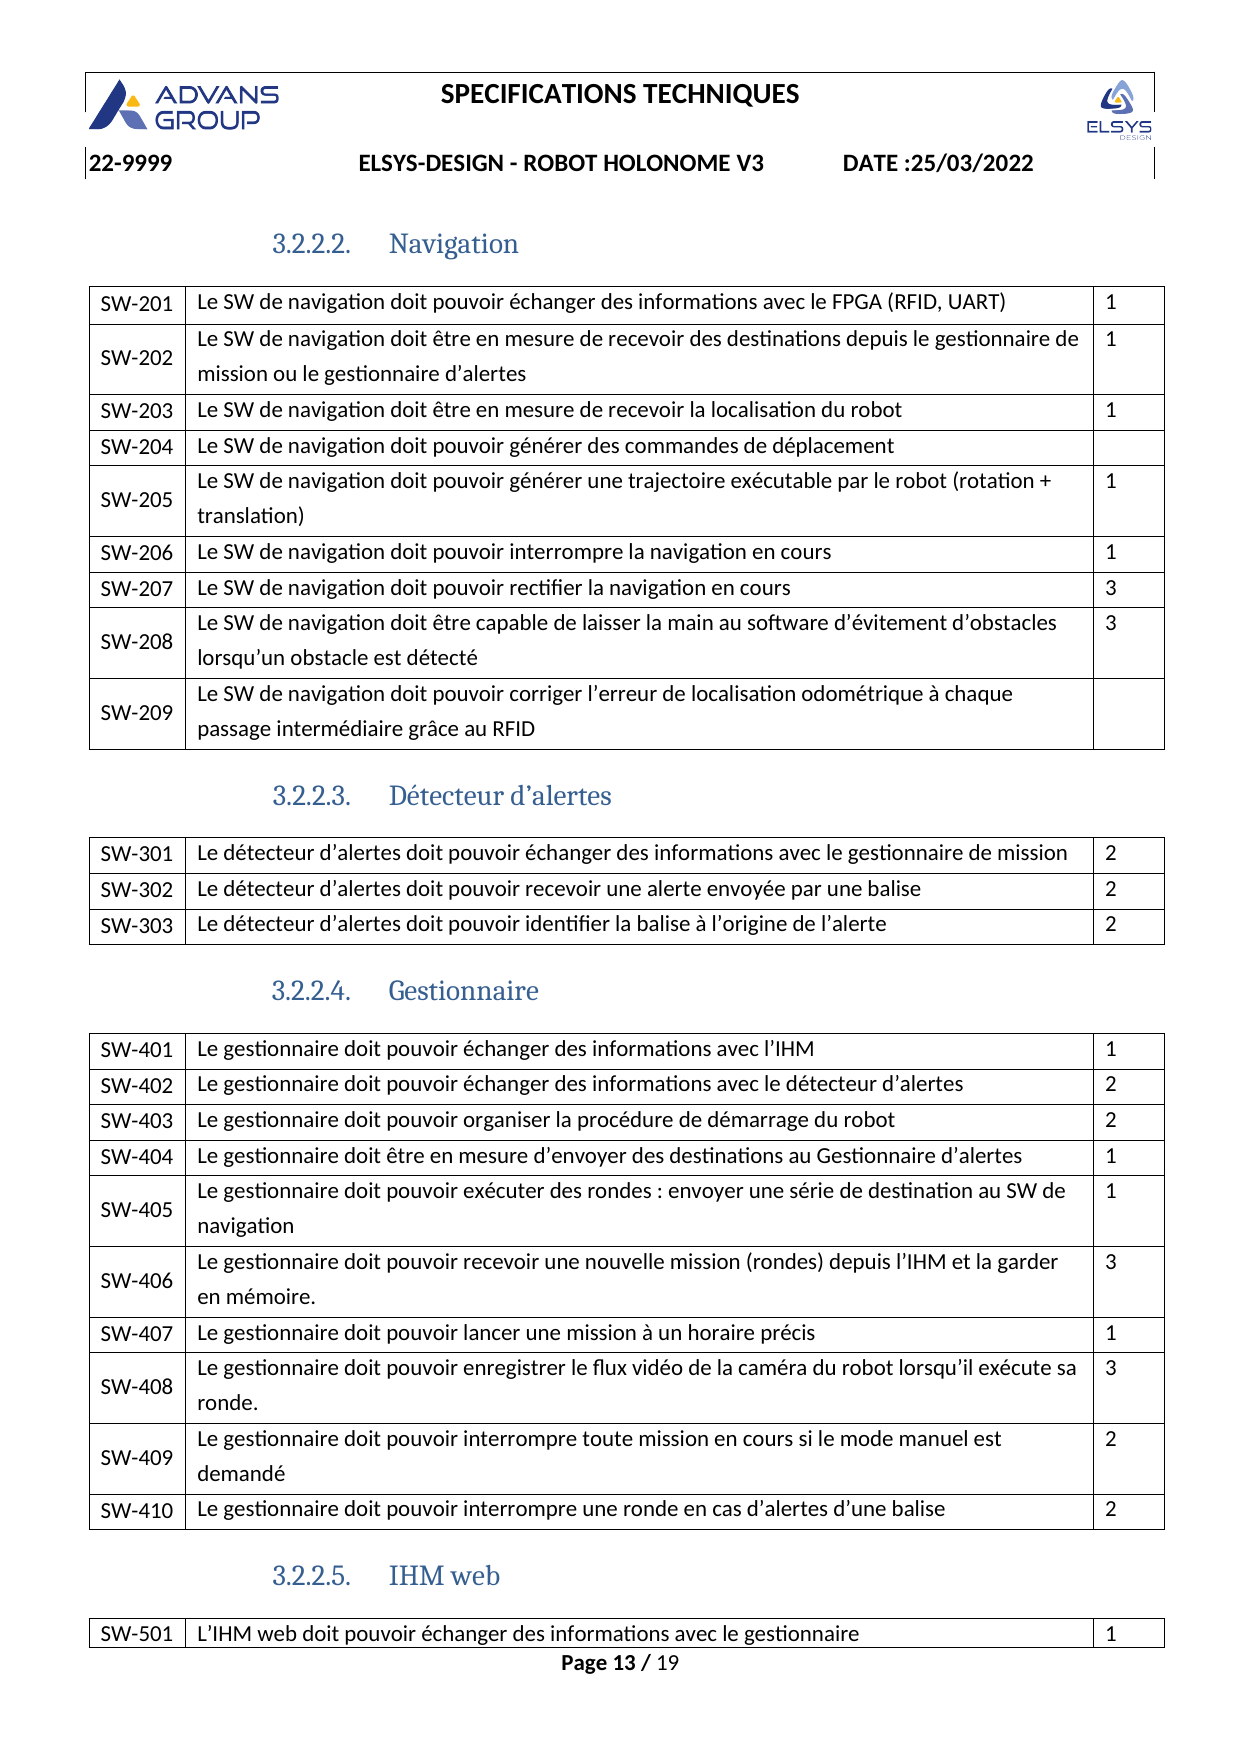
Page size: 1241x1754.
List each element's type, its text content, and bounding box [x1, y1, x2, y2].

table_cell Le SW de navigation doit pouvoir générer une trajectoire exécutable par le robot (rotation + translation) [186, 466, 1093, 536]
table_cell SW-407 [90, 1318, 185, 1352]
table_cell 1 [1094, 325, 1164, 394]
table_cell Le gestionnaire doit pouvoir interrompre toute mission en cours si le mode manuel est demandé [186, 1424, 1093, 1493]
table_cell 2 [1094, 1495, 1164, 1529]
table_cell 2 [1094, 874, 1164, 908]
table_cell Le gestionnaire doit pouvoir enregistrer le flux vidéo de la caméra du robot lorsqu’il exécute sa ronde. [186, 1353, 1093, 1423]
table_cell 2 [1094, 1070, 1164, 1104]
table_cell Le gestionnaire doit pouvoir organiser la procédure de démarrage du robot [186, 1105, 1093, 1140]
table_cell SW-204 [90, 431, 185, 465]
table_cell 3 [1094, 608, 1164, 678]
table_cell Le gestionnaire doit pouvoir recevoir une nouvelle mission (rondes) depuis l’IHM et la garder en mémoire. [186, 1247, 1093, 1317]
subtitle IHM web [351, 1559, 1152, 1593]
table_cell [1094, 679, 1164, 748]
table_header SW-301 [90, 838, 185, 873]
table_header 1 [1094, 1034, 1164, 1068]
table_cell Le gestionnaire doit pouvoir interrompre une ronde en cas d’alertes d’une balise [186, 1495, 1093, 1529]
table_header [186, 1619, 1093, 1647]
table_cell SW-403 [90, 1105, 185, 1140]
subtitle Gestionnaire [351, 974, 1152, 1008]
table_cell 2 [1094, 1424, 1164, 1493]
table_cell 1 [1094, 537, 1164, 572]
table_header SW-401 [90, 1034, 185, 1068]
table_cell SW-402 [90, 1070, 185, 1104]
table_header Le détecteur d’alertes doit pouvoir échanger des informations avec le gestionnaire de mission [186, 838, 1093, 873]
table_cell SW-206 [90, 537, 185, 572]
table_header 1 [1094, 287, 1164, 323]
table_cell SW-208 [90, 608, 185, 678]
table_cell SW-404 [90, 1141, 185, 1175]
table_cell SW-409 [90, 1424, 185, 1493]
table_cell SW-209 [90, 679, 185, 748]
table_cell SW-405 [90, 1176, 185, 1246]
table_cell SW-302 [90, 874, 185, 908]
table_header Le gestionnaire doit pouvoir échanger des informations avec l’IHM [186, 1034, 1093, 1068]
table_cell Le SW de navigation doit pouvoir générer des commandes de déplacement [186, 431, 1093, 465]
table_cell SW-408 [90, 1353, 185, 1423]
table_header 2 [1094, 838, 1164, 873]
table_header Le SW de navigation doit pouvoir échanger des informations avec le FPGA (RFID, UART) [186, 287, 1093, 323]
table_cell SW-203 [90, 395, 185, 430]
subtitle Détecteur d’alertes [351, 779, 1152, 812]
table_cell 3 [1094, 1247, 1164, 1317]
table_cell 1 [1094, 1141, 1164, 1175]
table_cell 1 [1094, 1318, 1164, 1352]
table_cell 1 [1094, 466, 1164, 536]
table_cell Le gestionnaire doit pouvoir exécuter des rondes : envoyer une série de destination au SW de navigation [186, 1176, 1093, 1246]
table_header 1 [1094, 1619, 1164, 1647]
table_cell 1 [1094, 1176, 1164, 1246]
table_cell Le gestionnaire doit être en mesure d’envoyer des destinations au Gestionnaire d’alertes [186, 1141, 1093, 1175]
table_cell Le détecteur d’alertes doit pouvoir identifier la balise à l’origine de l’alerte [186, 910, 1093, 944]
table_cell 1 [1094, 395, 1164, 430]
table_cell Le SW de navigation doit être en mesure de recevoir des destinations depuis le gestionnaire de mission ou le gestionnaire d’alertes [186, 325, 1093, 394]
table_cell Le SW de navigation doit être en mesure de recevoir la localisation du robot [186, 395, 1093, 430]
table_header SW-201 [90, 287, 185, 323]
picture [1087, 80, 1152, 140]
table_cell SW-205 [90, 466, 185, 536]
table_cell Le détecteur d’alertes doit pouvoir recevoir une alerte envoyée par une balise [186, 874, 1093, 908]
table_cell Le gestionnaire doit pouvoir lancer une mission à un horaire précis [186, 1318, 1093, 1352]
table_cell 2 [1094, 1105, 1164, 1140]
table_cell 3 [1094, 573, 1164, 607]
table_cell 2 [1094, 910, 1164, 944]
table_cell [1094, 431, 1164, 465]
table_cell Le SW de navigation doit pouvoir interrompre la navigation en cours [186, 537, 1093, 572]
picture [88, 79, 279, 130]
table_cell SW-406 [90, 1247, 185, 1317]
table_cell SW-207 [90, 573, 185, 607]
table_cell SW-410 [90, 1495, 185, 1529]
table_cell Le SW de navigation doit pouvoir rectifier la navigation en cours [186, 573, 1093, 607]
subtitle Navigation [351, 227, 1152, 261]
table_cell Le SW de navigation doit pouvoir corriger l’erreur de localisation odométrique à chaque passage intermédiaire grâce au RFID [186, 679, 1093, 748]
table_cell 3 [1094, 1353, 1164, 1423]
table_header SW-501 [90, 1619, 185, 1647]
table_cell SW-303 [90, 910, 185, 944]
table_cell Le gestionnaire doit pouvoir échanger des informations avec le détecteur d’alertes [186, 1070, 1093, 1104]
table_cell SW-202 [90, 325, 185, 394]
table_cell Le SW de navigation doit être capable de laisser la main au software d’évitement d’obstacles lorsqu’un obstacle est détecté [186, 608, 1093, 678]
